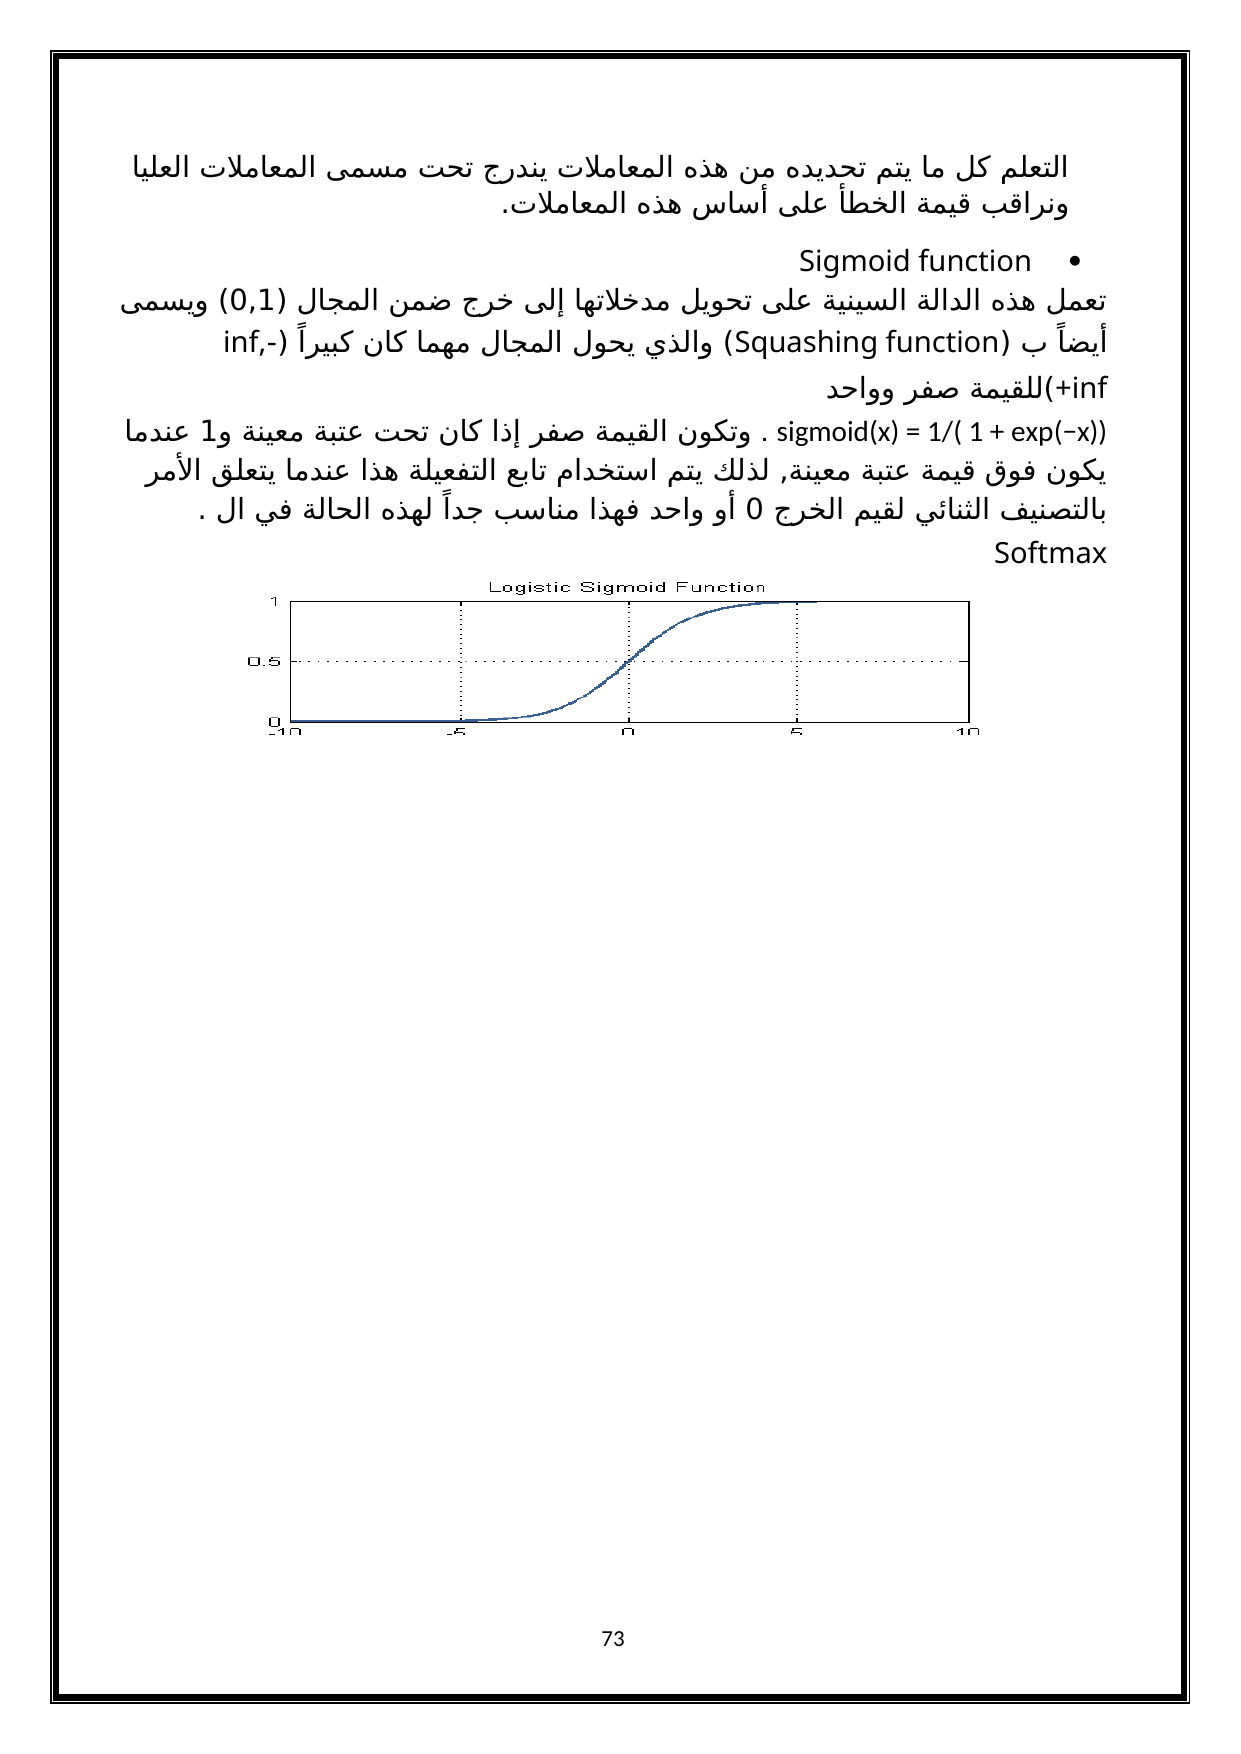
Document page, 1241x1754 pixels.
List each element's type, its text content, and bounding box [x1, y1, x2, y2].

list تعمل هذه الدالة السينية على تحويل مدخلاتها إلى خرج ضمن المجال (0,1) ويسمى أيضاً ب (Squashing function) والذي يحول المجال مهما كان كبيراً (-inf,+inf)للقيمة صفر وواحد [118, 283, 1107, 407]
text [118, 150, 1070, 221]
list sigmoid(x) = 1/( 1 + exp(−x)) . وتكون القيمة صفر إذا كان تحت عتبة معينة و1 عندما يكون فوق قيمة عتبة معينة, لذلك يتم استخدام تابع التفعيلة هذا عندما يتعلق الأمر بالتصنيف الثنائي لقيم الخرج 0 أو واحد فهذا مناسب جداً لهذه الحالة في ال .Softmax [118, 413, 1107, 572]
picture [176, 578, 1049, 735]
list Sigmoid function [118, 240, 1070, 280]
